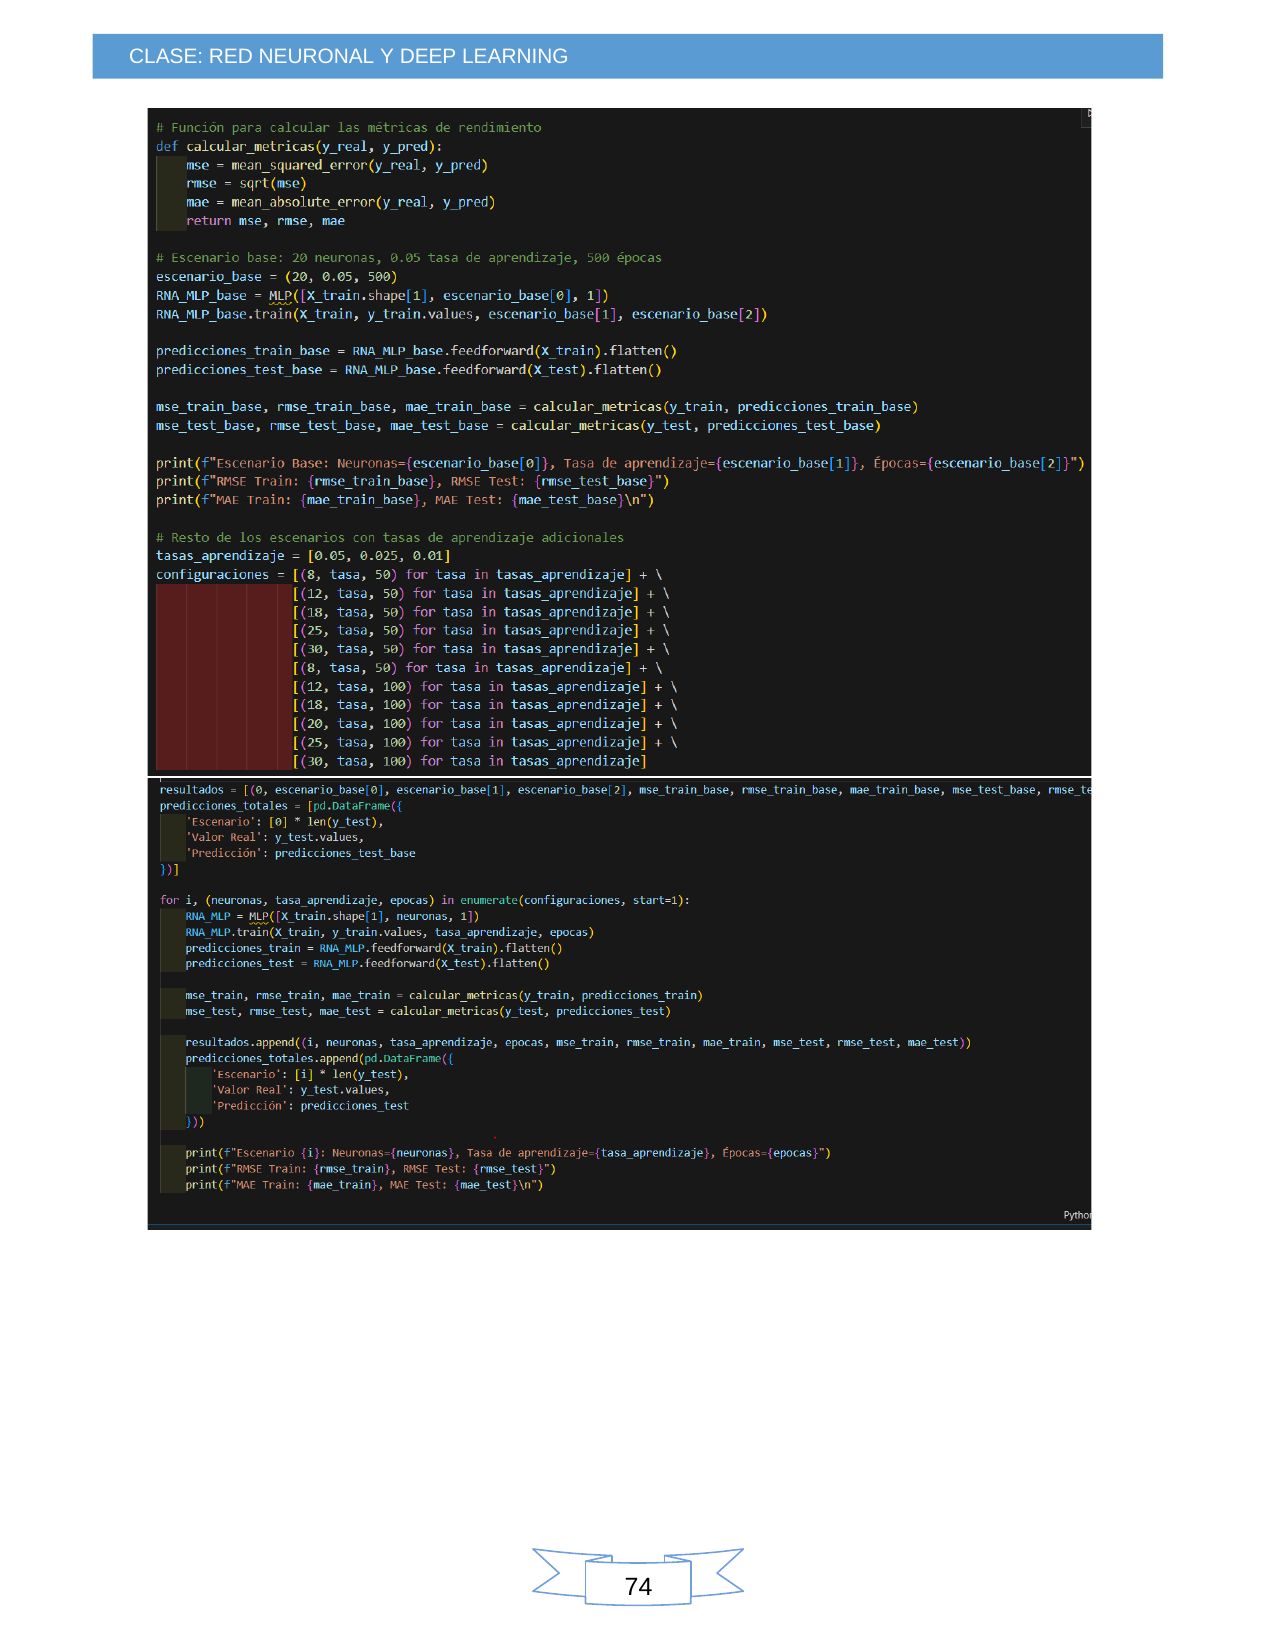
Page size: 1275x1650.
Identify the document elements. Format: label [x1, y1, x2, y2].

picture [147, 108, 1092, 776]
picture [147, 778, 1092, 1230]
